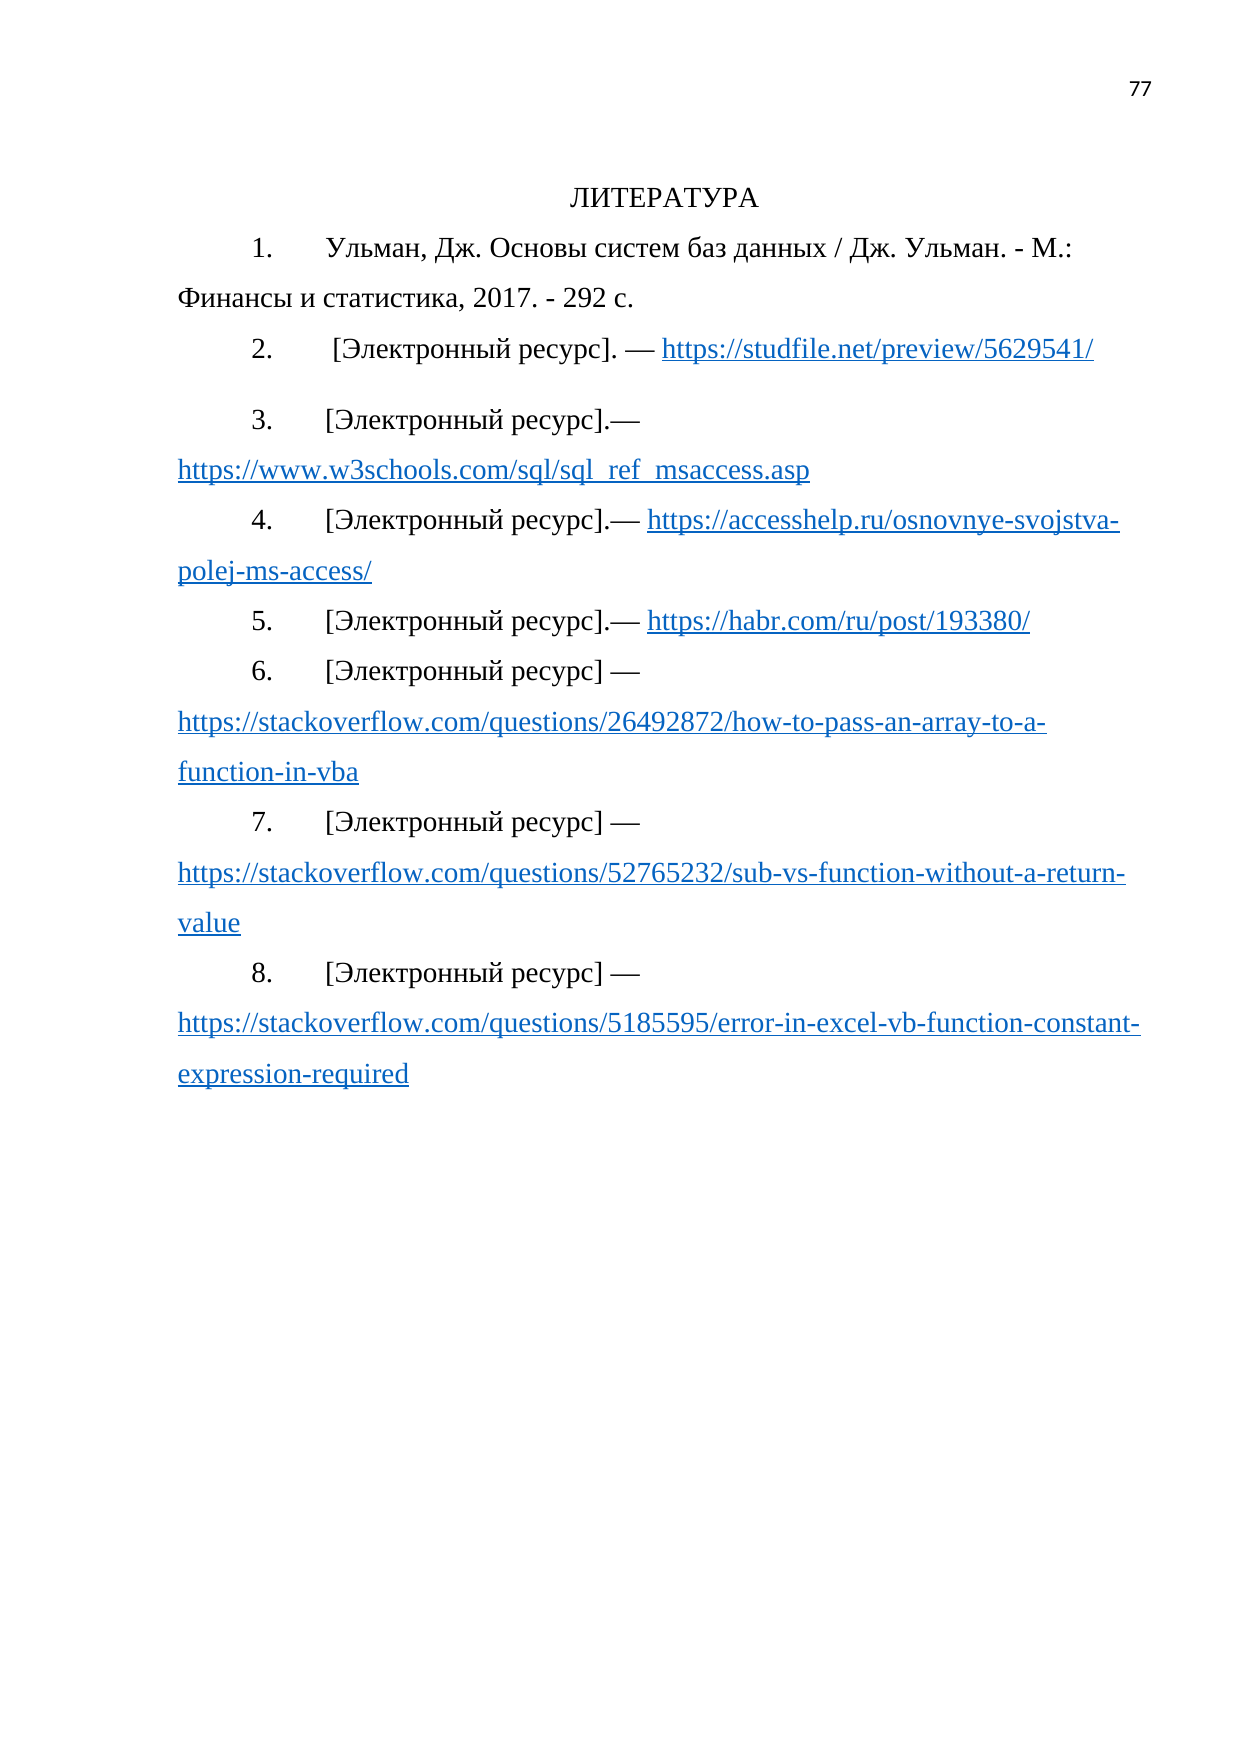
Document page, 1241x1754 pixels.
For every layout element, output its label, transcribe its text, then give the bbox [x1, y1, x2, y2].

list [Электронный ресурс].— https://accesshelp.ru/osnovnye-svojstva-polej-ms-access/ [177, 502, 1152, 586]
list [Электронный ресурс] — https://stackoverflow.com/questions/52765232/sub-vs-function-without-a-return-value [177, 804, 1152, 938]
list [Электронный ресурс] — https://stackoverflow.com/questions/26492872/how-to-pass-an-array-to-a-function-in-vba [177, 653, 1152, 788]
list [Электронный ресурс]. — https://studfile.net/preview/5629541/ [177, 331, 1152, 364]
list Ульман, Дж. Основы систем баз данных / Дж. Ульман. - М.: Финансы и статистика, 2017. - 292 c. [177, 230, 1152, 314]
list [Электронный ресурс].— https://habr.com/ru/post/193380/ [177, 603, 1152, 637]
list [Электронный ресурс] — https://stackoverflow.com/questions/5185595/error-in-excel-vb-function-constant-expression-required [177, 955, 1152, 1089]
list [Электронный ресурс].— https://www.w3schools.com/sql/sql_ref_msaccess.asp [177, 402, 1152, 486]
text ЛИТЕРАТУРА [177, 180, 1152, 213]
